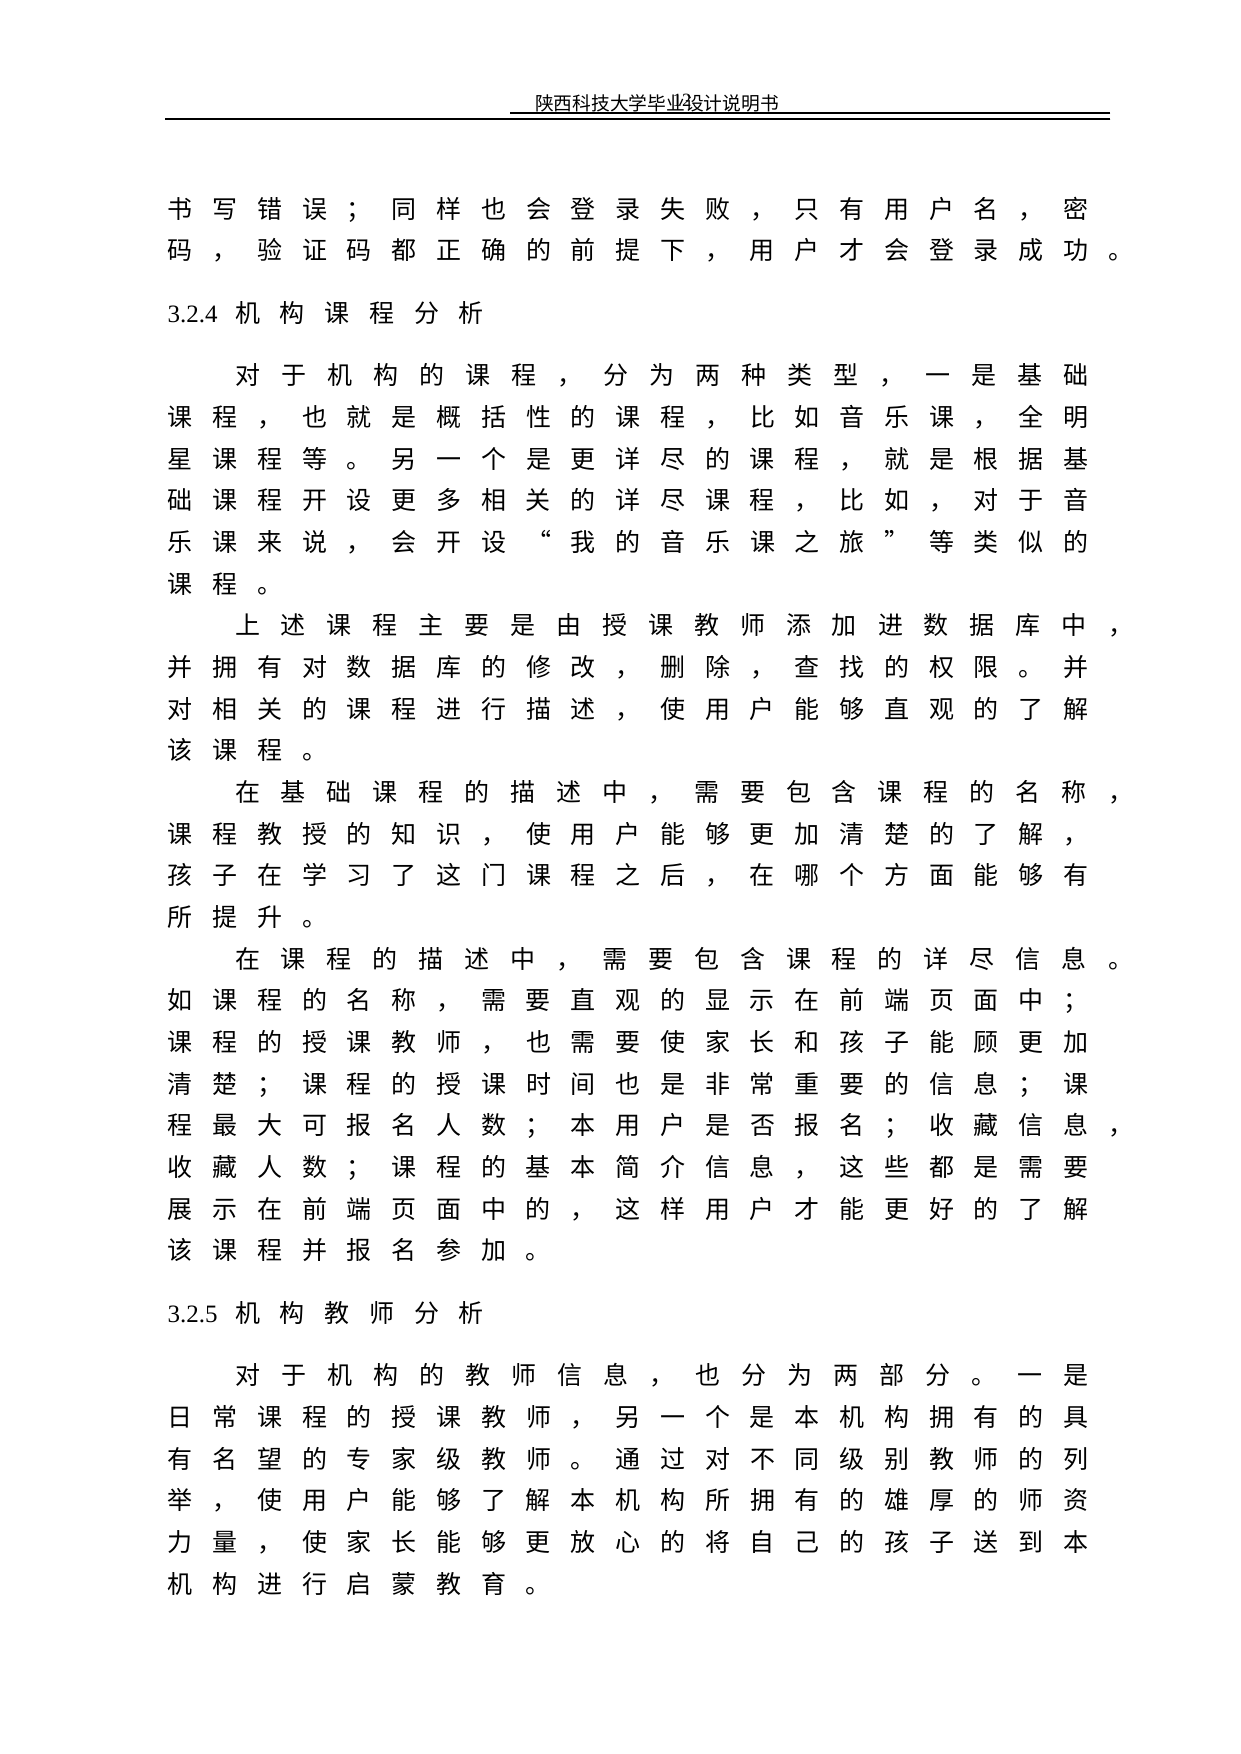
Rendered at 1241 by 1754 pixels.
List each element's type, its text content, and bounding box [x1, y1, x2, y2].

text 在基础课程的描述中，需要包含课程的名称，课程教授的知识，使用户能够更加清楚的了解，孩子在学习了这门课程之后，在哪个方面能够有所提升。 [167, 770, 1108, 936]
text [167, 186, 1108, 270]
text 对于机构的教师信息，也分为两部分。一是日常课程的授课教师，另一个是本机构拥有的具有名望的专家级教师。通过对不同级别教师的列举，使用户能够了解本机构所拥有的雄厚的师资力量，使家长能够更放心的将自己的孩子送到本机构进行启蒙教育。 [167, 1353, 1108, 1603]
subtitle 3.2.4 机构课程分析 [167, 291, 1108, 332]
subtitle 3.2.5 机构教师分析 [167, 1291, 1108, 1332]
text 上述课程主要是由授课教师添加进数据库中，并拥有对数据库的修改，删除，查找的权限。并对相关的课程进行描述，使用户能够直观的了解该课程。 [167, 603, 1108, 770]
text 在课程的描述中，需要包含课程的详尽信息。如课程的名称，需要直观的显示在前端页面中；课程的授课教师，也需要使家长和孩子能顾更加清楚；课程的授课时间也是非常重要的信息；课程最大可报名人数；本用户是否报名；收藏信息，收藏人数；课程的基本简介信息，这些都是需要展示在前端页面中的，这样用户才能更好的了解该课程并报名参加。 [167, 936, 1108, 1270]
text 对于机构的课程，分为两种类型，一是基础课程，也就是概括性的课程，比如音乐课，全明星课程等。另一个是更详尽的课程，就是根据基础课程开设更多相关的详尽课程，比如，对于音乐课来说，会开设“我的音乐课之旅”等类似的课程。 [167, 353, 1108, 603]
